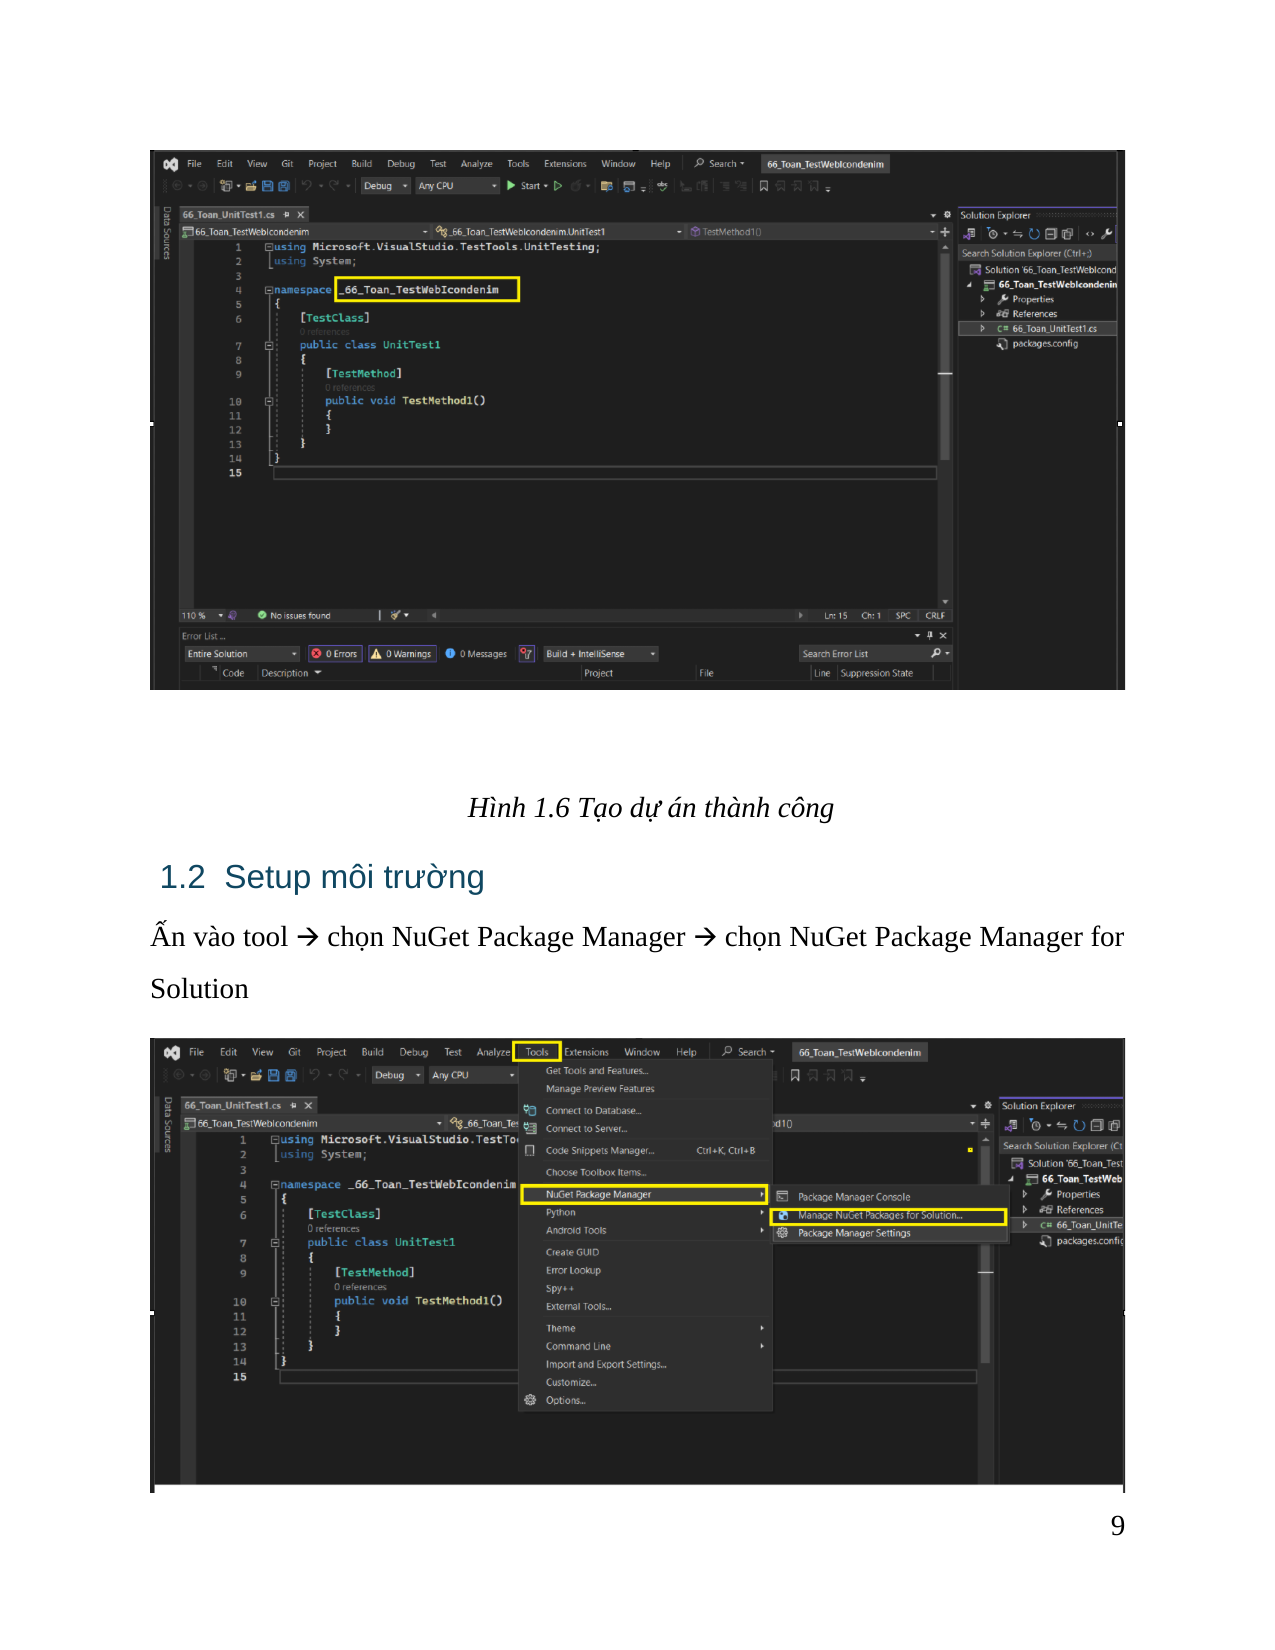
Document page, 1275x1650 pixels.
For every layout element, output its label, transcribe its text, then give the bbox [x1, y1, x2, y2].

text Hình 1.6 Tạo dự án thành công [150, 790, 1125, 824]
picture [150, 150, 1125, 690]
subtitle 1.2 Setup môi trường [150, 857, 1125, 896]
picture [150, 1038, 1125, 1493]
text Ấn vào tool 🡪 chọn NuGet Package Manager 🡪 chọn NuGet Package Manager for Solution [150, 915, 1125, 1005]
